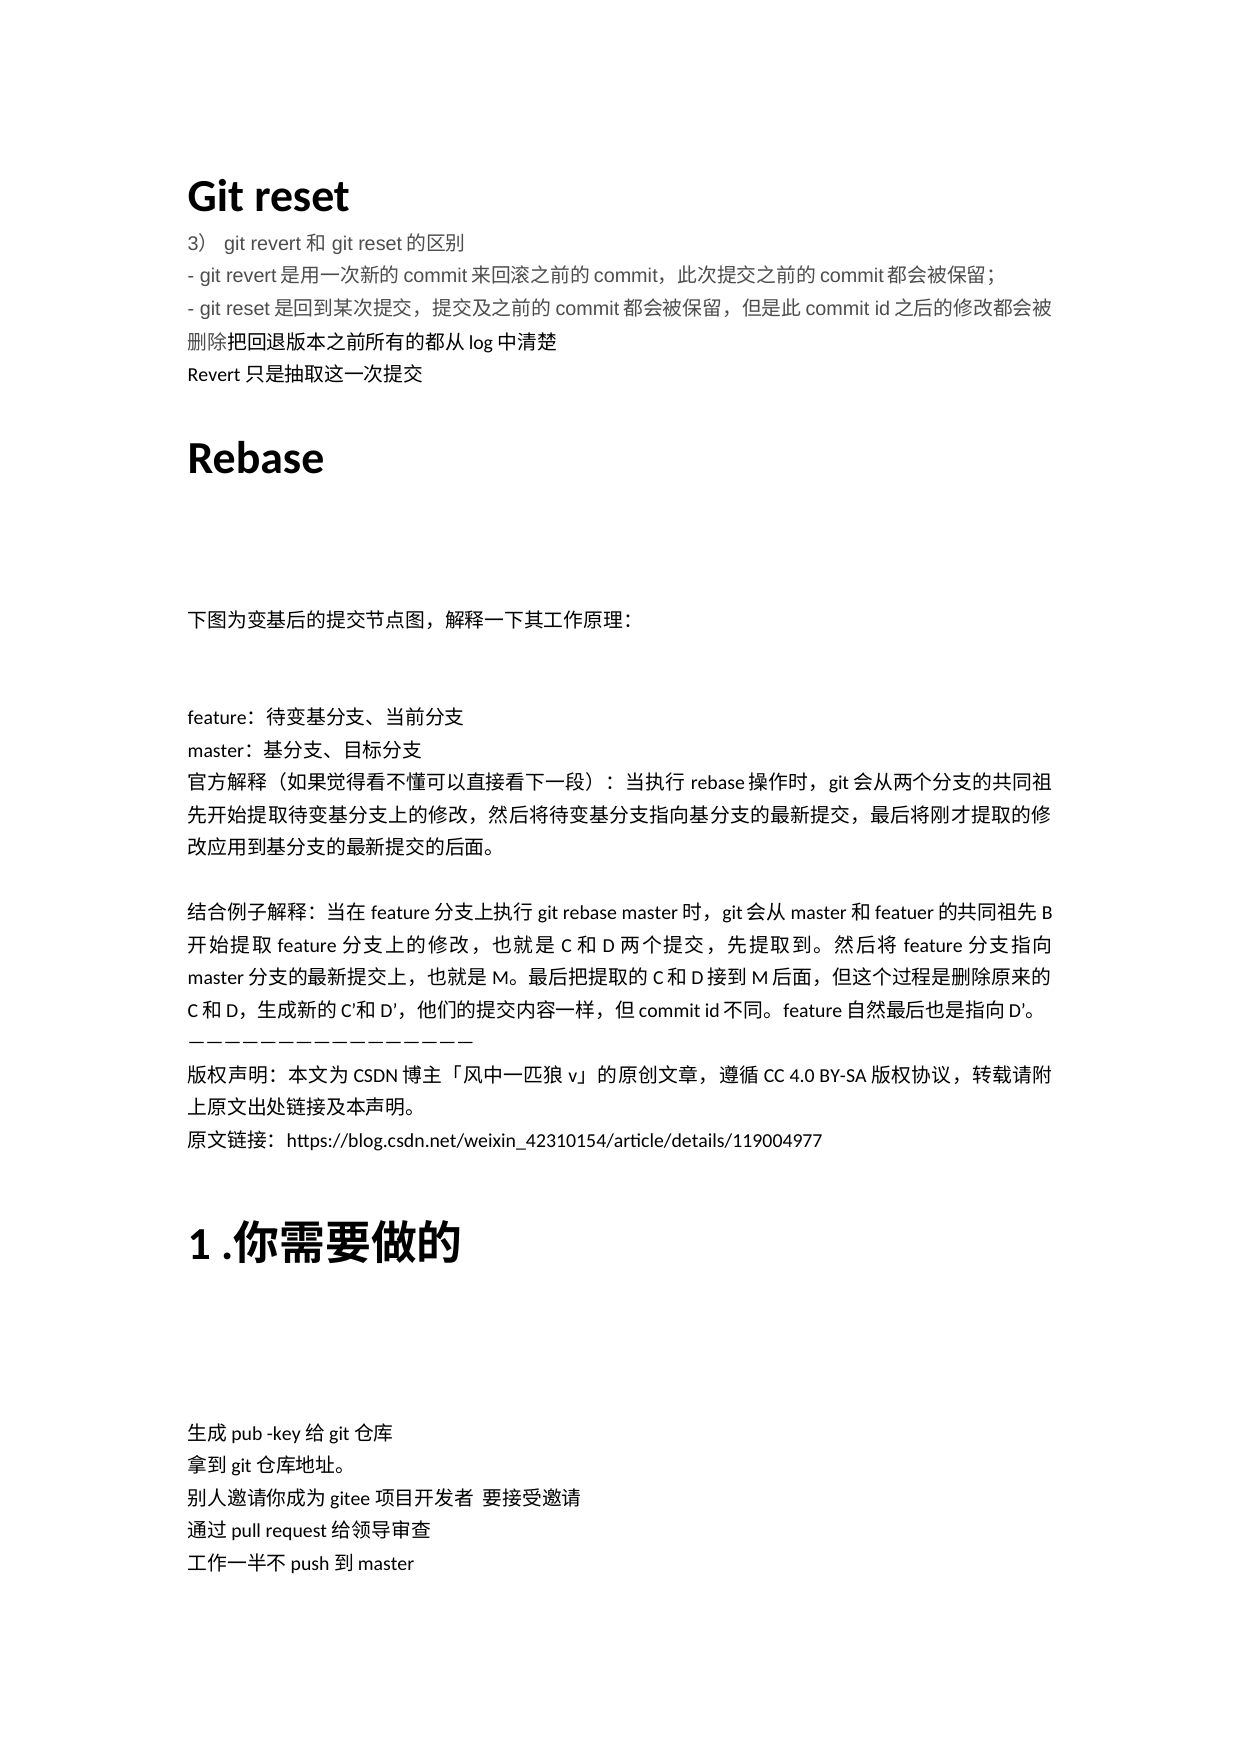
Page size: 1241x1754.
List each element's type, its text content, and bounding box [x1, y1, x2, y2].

text feature：待变基分支、当前分支 [187, 700, 1053, 732]
text 通过pull request 给领导审查 [187, 1513, 1053, 1545]
text ———————————————— [187, 1025, 1053, 1057]
text 别人邀请你成为gitee 项目开发者 要接受邀请 [187, 1480, 1053, 1513]
text 官方解释（如果觉得看不懂可以直接看下一段）：当执行rebase操作时，git会从两个分支的共同祖先开始提取待变基分支上的修改，然后将待变基分支指向基分支的最新提交，最后将刚才提取的修改应用到基分支的最新提交的后面。 [187, 765, 1053, 862]
text 下图为变基后的提交节点图，解释一下其工作原理： [187, 602, 1053, 635]
text 工作一半不push 到master [187, 1545, 1053, 1578]
text 结合例子解释：当在feature分支上执行git rebase master时，git会从master和featuer的共同祖先B开始提取feature分支上的修改，也就是C和D两个提交，先提取到。然后将feature分支指向master分支的最新提交上，也就是M。最后把提取的C和D接到M后面，但这个过程是删除原来的C和D，生成新的C’和D’，他们的提交内容一样，但commit id不同。feature自然最后也是指向D’。 [187, 895, 1053, 1025]
subtitle 1 .你需要做的 [187, 1190, 1053, 1288]
text 拿到git 仓库地址。 [187, 1448, 1053, 1480]
text 版权声明：本文为CSDN博主「风中一匹狼v」的原创文章，遵循CC 4.0 BY-SA版权协议，转载请附上原文出处链接及本声明。 [187, 1057, 1053, 1122]
text Revert 只是抽取这一次提交 [187, 357, 1053, 389]
text 原文链接：https://blog.csdn.net/weixin_42310154/article/details/119004977 [187, 1122, 1053, 1155]
text Git reset [187, 162, 1053, 227]
text 3） git revert 和 git reset的区别 - git revert是用一次新的commit来回滚之前的commit，此次提交之前的commit都会被保留； - git reset是回到某次提交，提交及之前的commit都会被保留，但是此commit id之后的修改都会被删除把回退版本之前所有的都从log 中清楚 [187, 227, 1053, 357]
subtitle Rebase [187, 425, 1053, 490]
text master：基分支、目标分支 [187, 732, 1053, 765]
text 生成pub -key 给git 仓库 [187, 1415, 1053, 1448]
